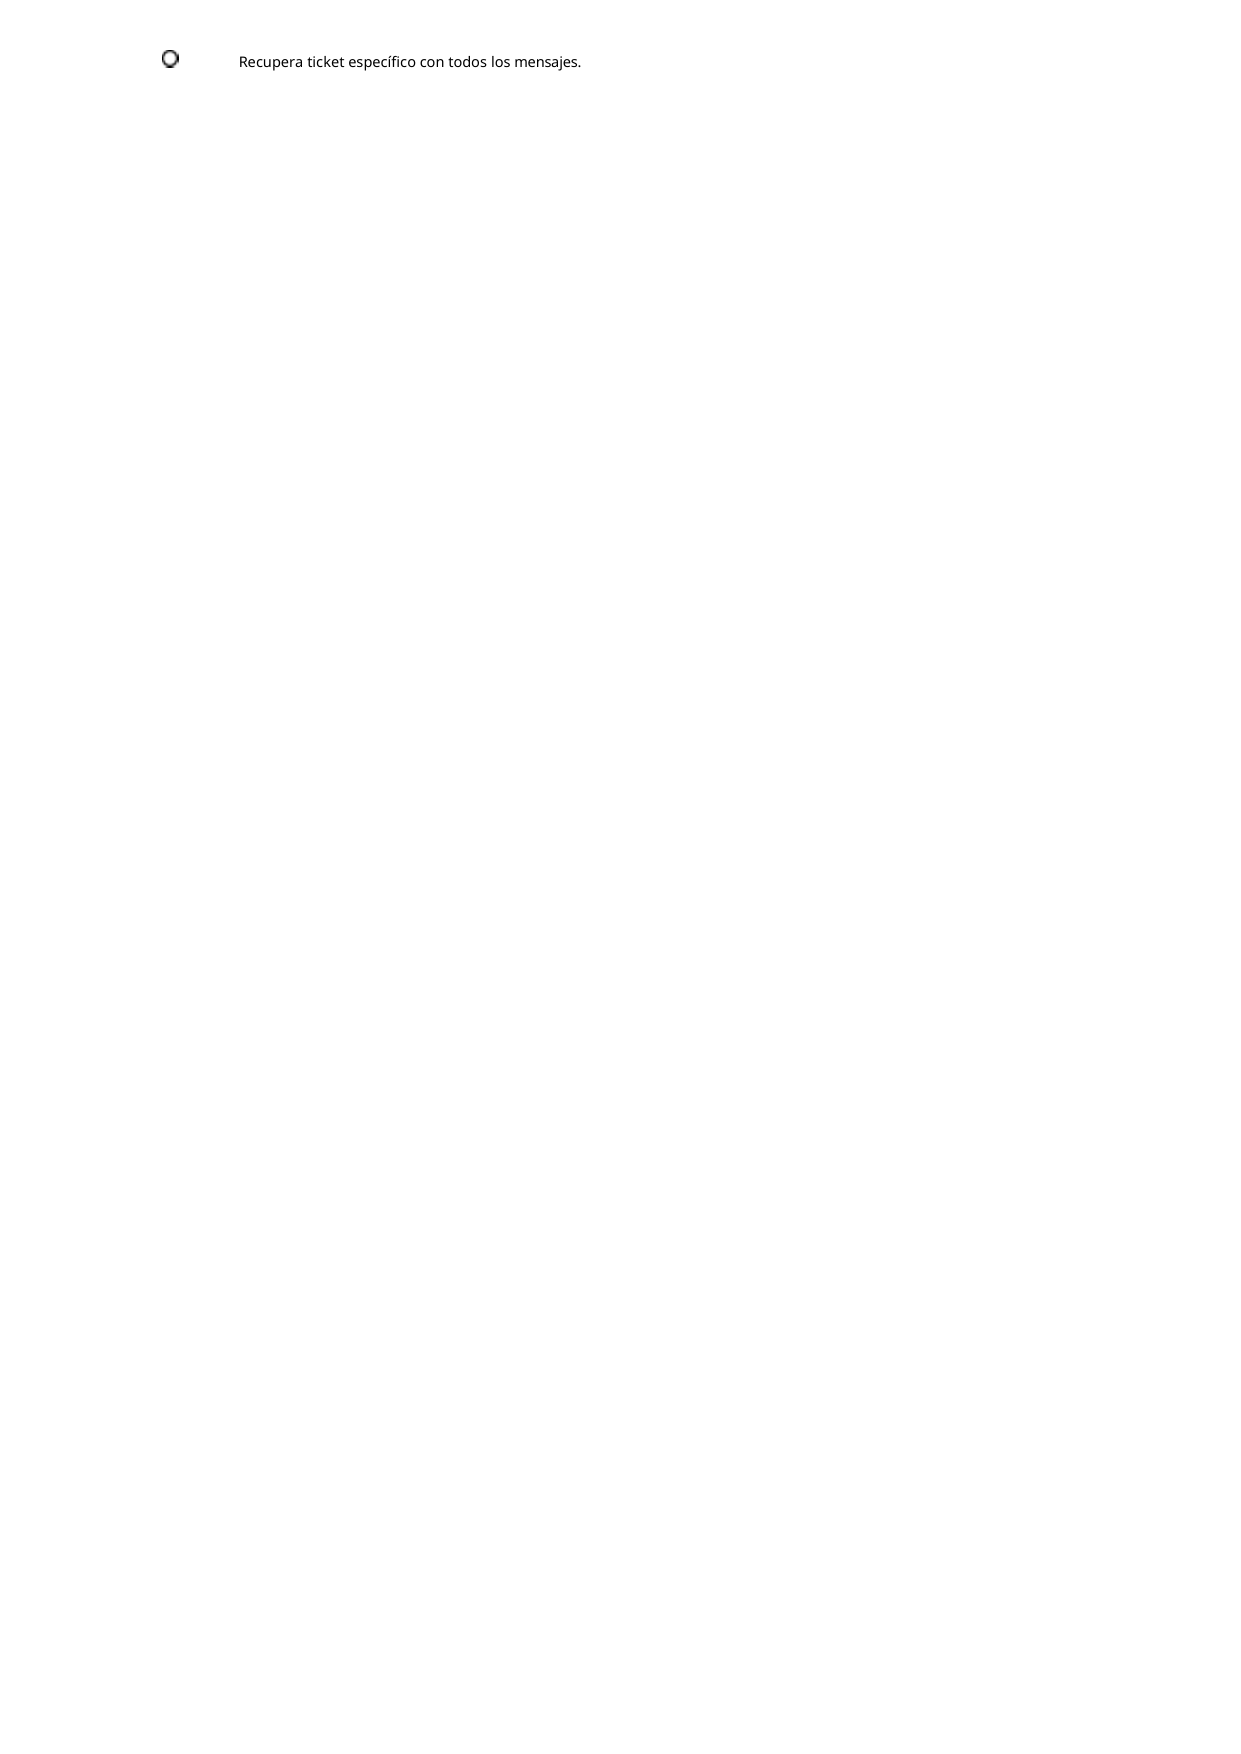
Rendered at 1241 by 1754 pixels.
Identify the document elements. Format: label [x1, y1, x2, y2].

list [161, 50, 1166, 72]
picture [162, 50, 179, 68]
